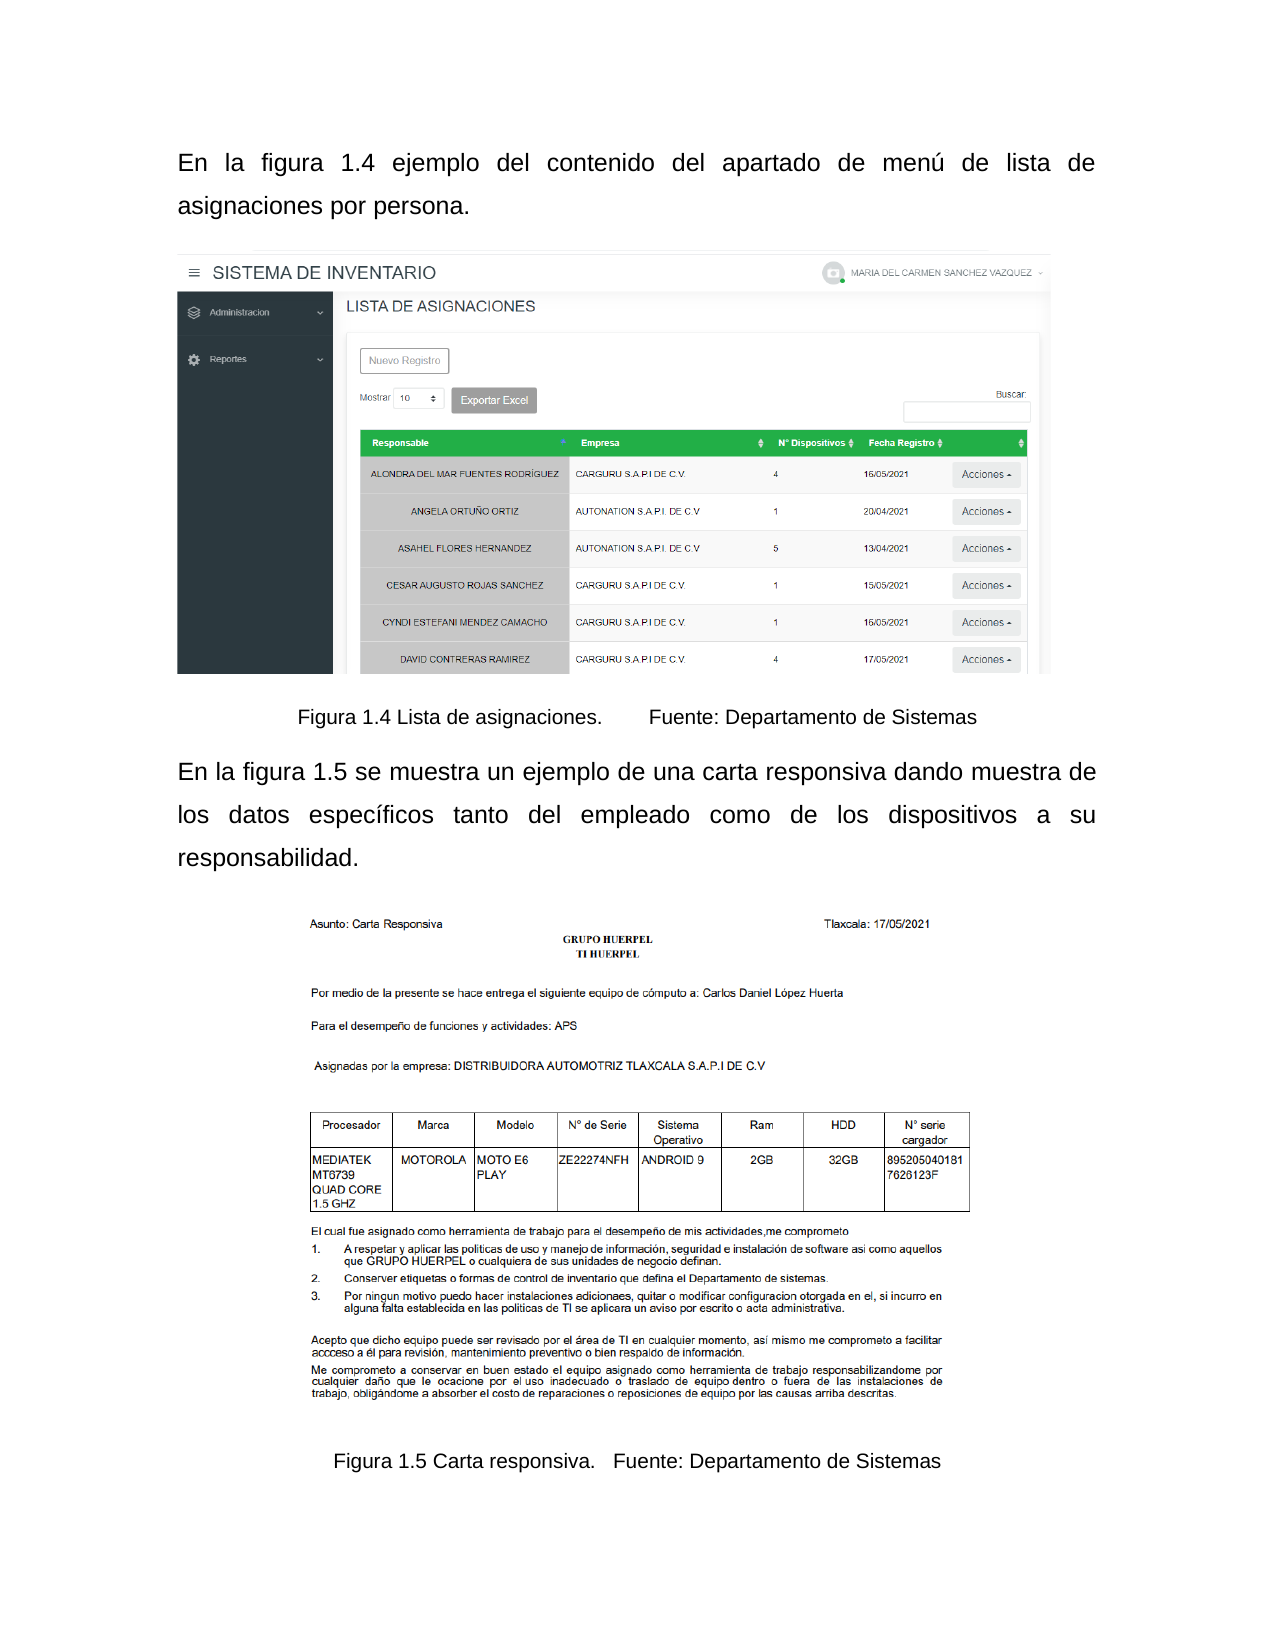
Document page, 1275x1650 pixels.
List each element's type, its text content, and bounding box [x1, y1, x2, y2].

picture [177, 250, 1051, 674]
text En la figura 1.4 ejemplo del contenido del apartado de menú de lista de asignaciones por persona. [177, 148, 1098, 219]
text En la figura 1.5 se muestra un ejemplo de una carta responsiva dando muestra de los datos específicos tanto del empleado como de los dispositivos a su responsabilidad. [177, 757, 1098, 872]
text Figura 1.4 Lista de asignaciones. Fuente: Departamento de Sistemas [177, 704, 1098, 728]
picture [300, 903, 976, 1419]
text Figura 1.5 Carta responsiva. Fuente: Departamento de Sistemas [177, 1449, 1098, 1473]
